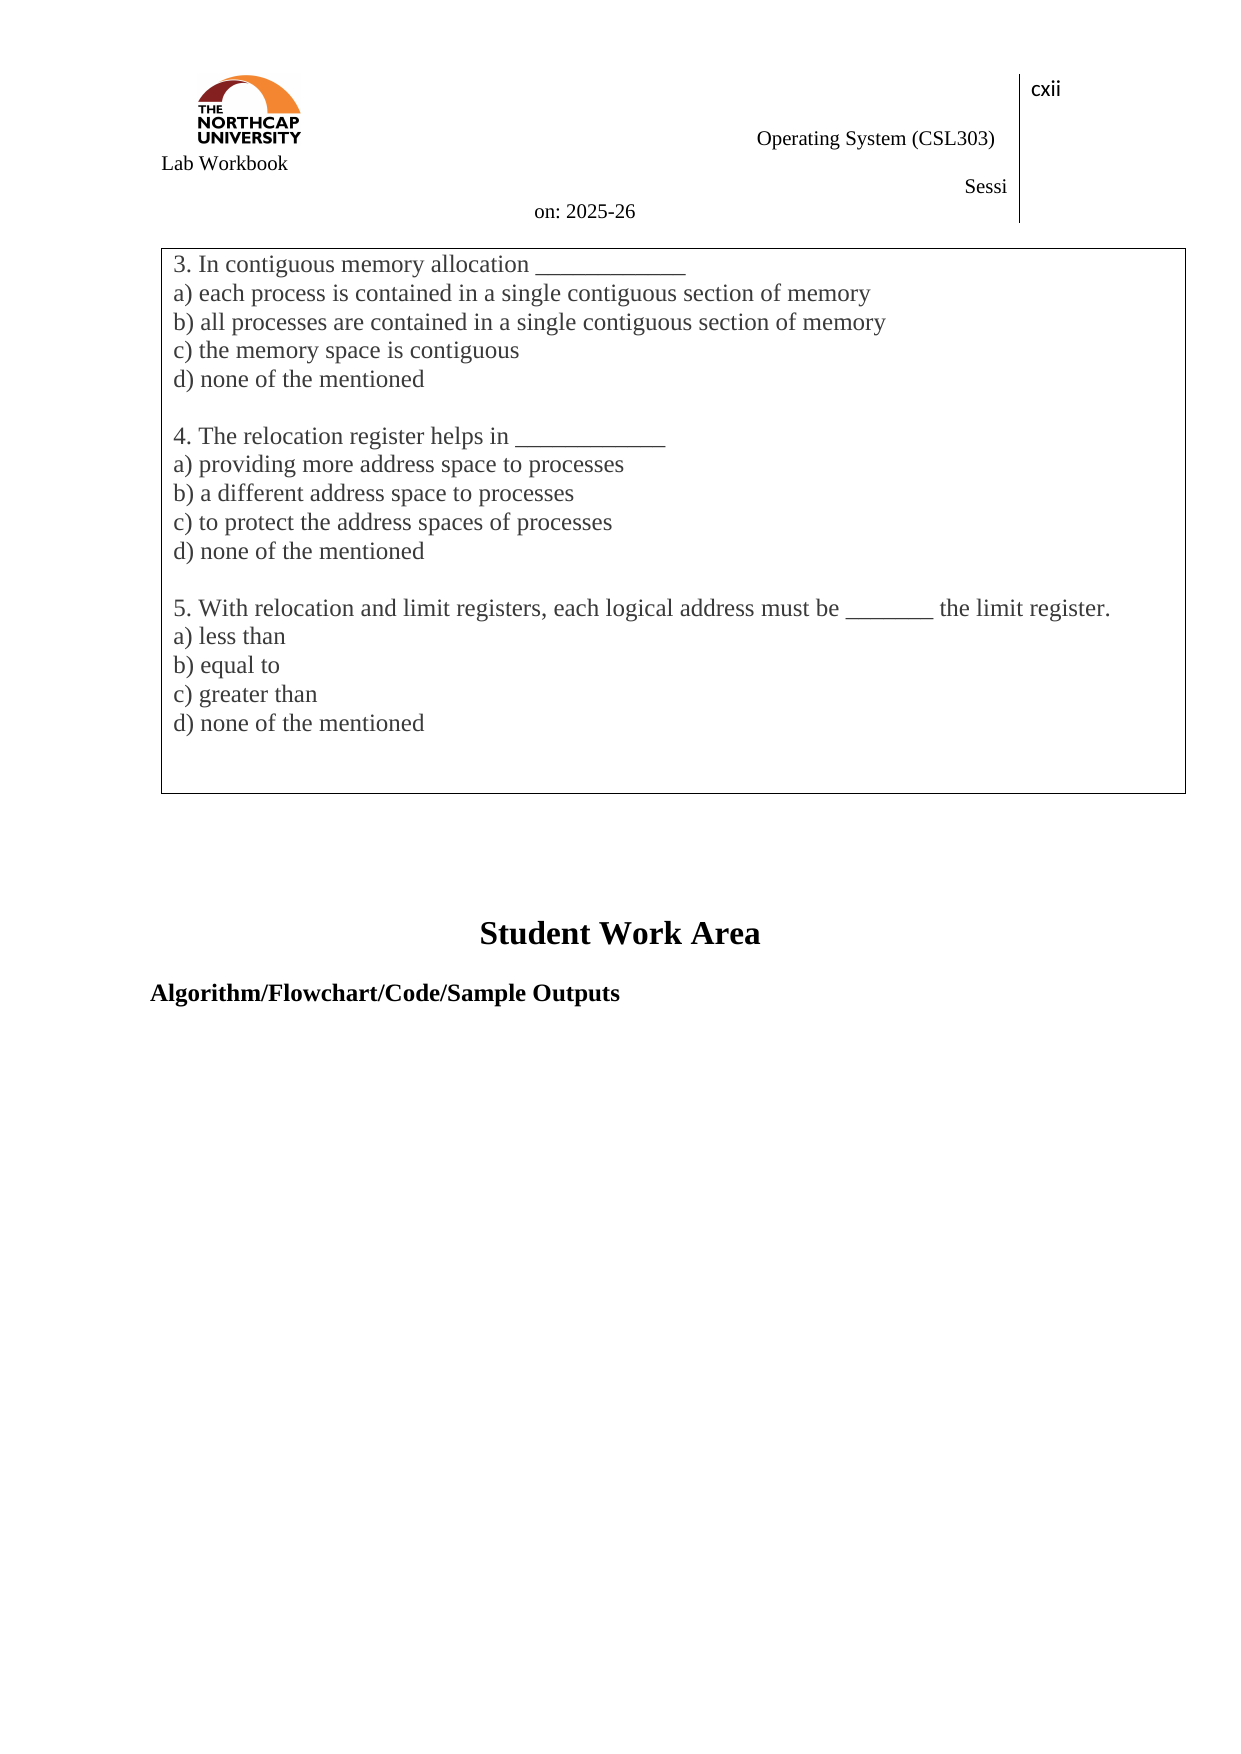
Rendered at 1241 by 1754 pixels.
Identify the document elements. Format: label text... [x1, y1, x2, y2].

text Algorithm/Flowchart/Code/Sample Outputs [150, 978, 1090, 1007]
text Student Work Area [150, 913, 1090, 951]
picture [197, 73, 302, 146]
